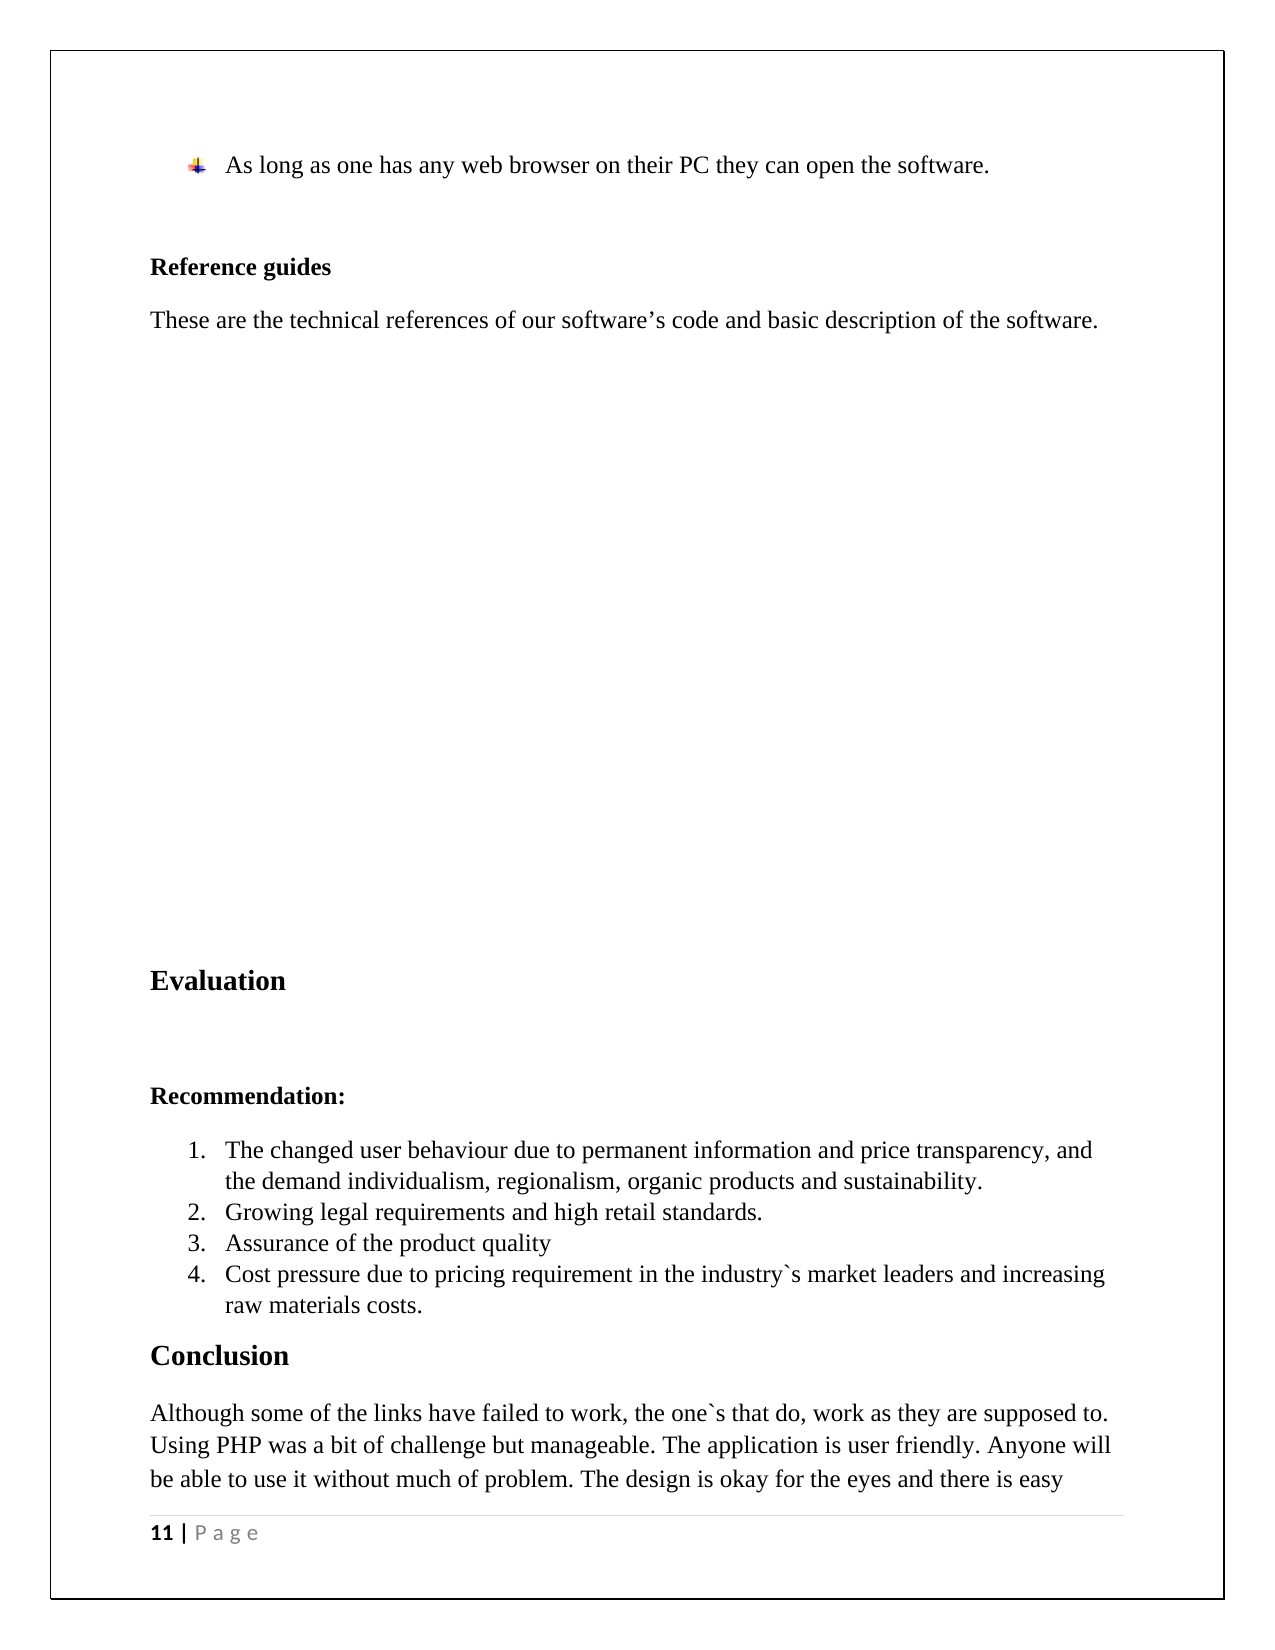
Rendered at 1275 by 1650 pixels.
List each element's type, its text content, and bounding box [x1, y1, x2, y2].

list As long as one has any web browser on their PC they can open the software. [187, 150, 1124, 179]
text Evaluation [150, 963, 1124, 996]
text These are the technical references of our software’s code and basic description of the software. [150, 305, 1124, 334]
list Assurance of the product quality [187, 1228, 1124, 1257]
picture [188, 156, 206, 174]
list Growing legal requirements and high retail standards. [187, 1197, 1124, 1226]
text Recommendation: [150, 1081, 1124, 1110]
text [150, 1398, 1124, 1492]
text Conclusion [150, 1338, 1124, 1372]
list The changed user behaviour due to permanent information and price transparency, and the demand individualism, regionalism, organic products and sustainability. [187, 1135, 1124, 1195]
text Reference guides [150, 252, 1124, 280]
list Cost pressure due to pricing requirement in the industry`s market leaders and increasing raw materials costs. [187, 1259, 1124, 1319]
